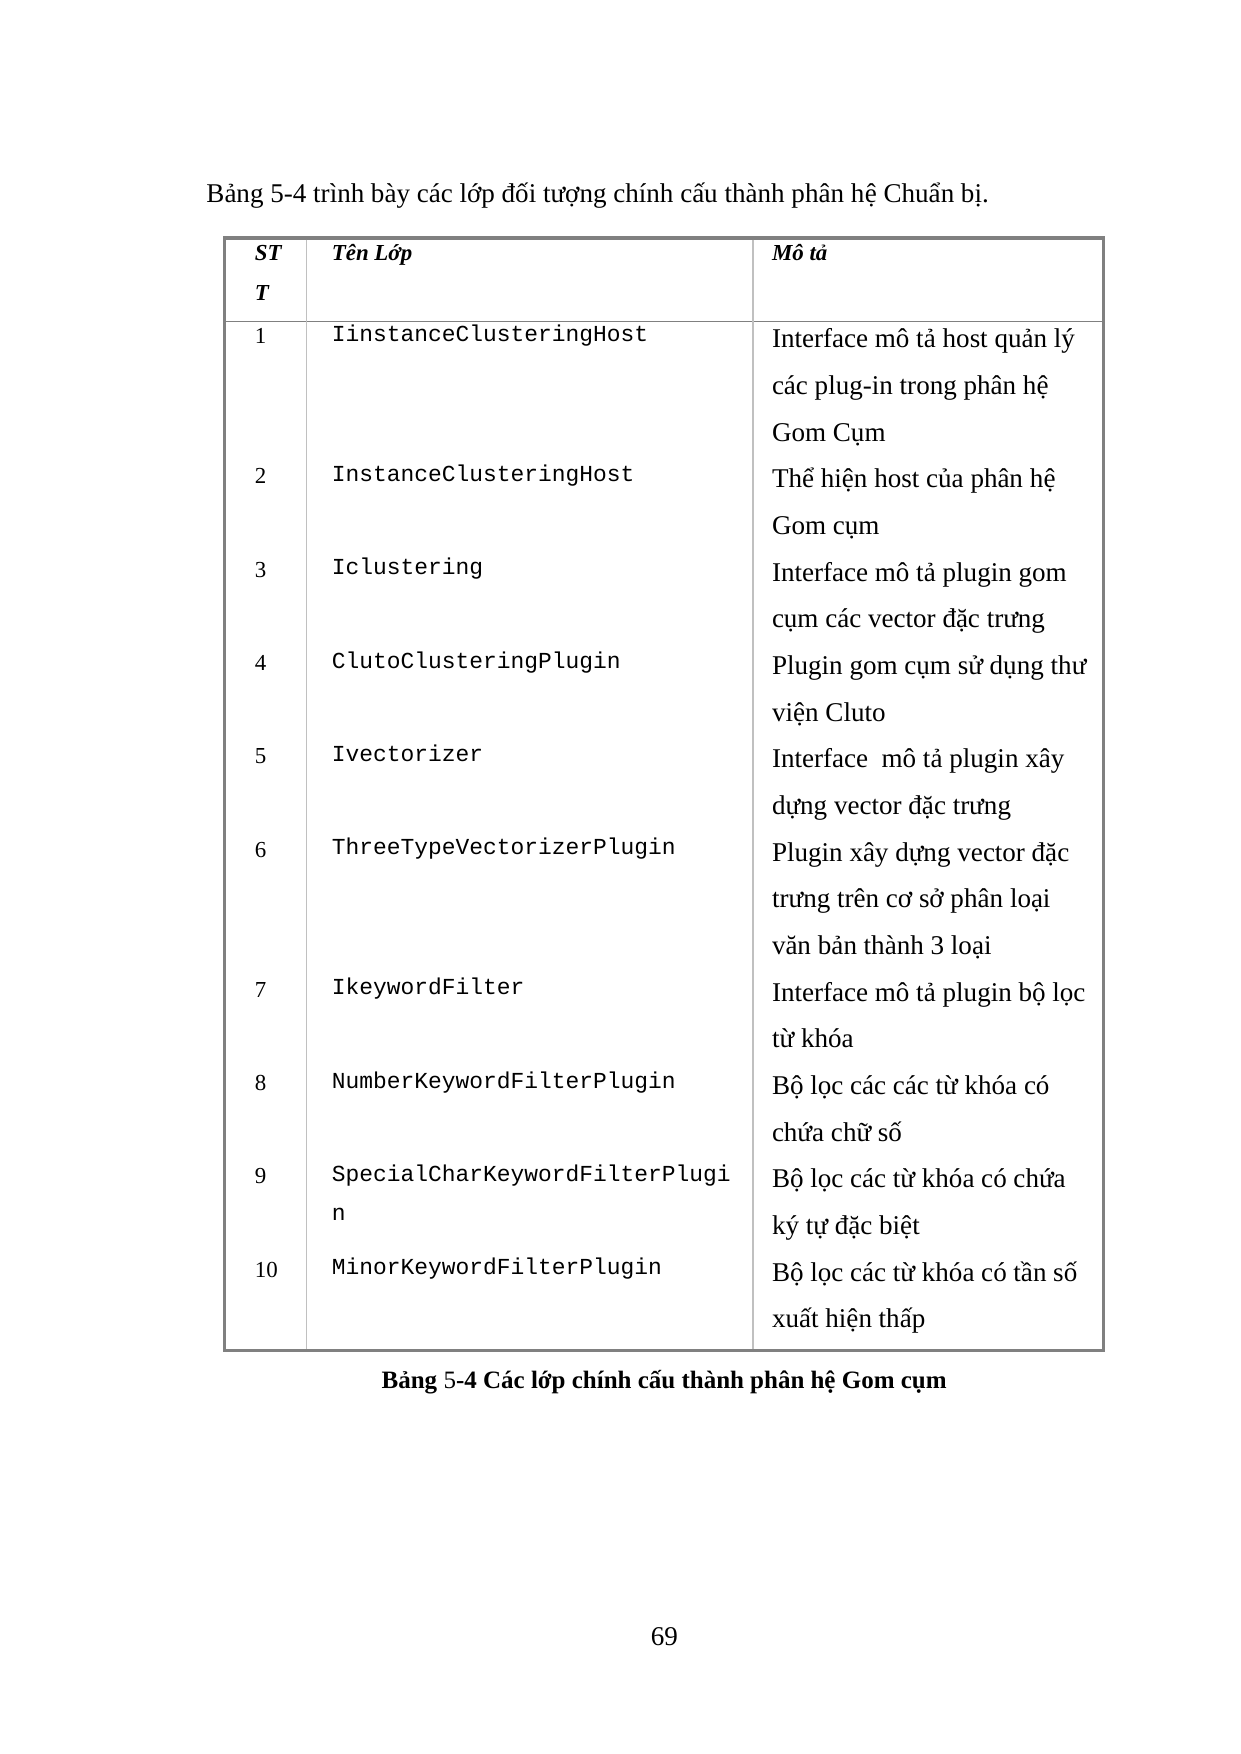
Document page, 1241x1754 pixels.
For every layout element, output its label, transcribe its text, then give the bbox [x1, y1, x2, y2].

table_cell Bộ lọc các từ khóa có tần số xuất hiện thấp [754, 1256, 1102, 1349]
table_cell 7 [226, 976, 306, 1069]
table_cell ClutoClusteringPlugin [307, 649, 752, 742]
table_header Tên Lớp [307, 240, 752, 321]
table_cell InstanceClusteringHost [307, 463, 752, 556]
table_header Mô tả [754, 240, 1102, 321]
table_cell Ivectorizer [307, 743, 752, 836]
table_cell 1 [226, 322, 306, 462]
table_cell 8 [226, 1069, 306, 1162]
table_cell 10 [226, 1256, 306, 1349]
table_cell NumberKeywordFilterPlugin [307, 1069, 752, 1162]
table_cell Iclustering [307, 556, 752, 649]
table_cell Interface mô tả plugin bộ lọc từ khóa [754, 976, 1102, 1069]
text Bảng 5-4 trình bày các lớp đối tượng chính cấu thành phân hệ Chuẩn bị. [206, 177, 1122, 208]
table_cell 9 [226, 1163, 306, 1256]
table_cell 5 [226, 743, 306, 836]
table_cell Interface mô tả plugin xây dựng vector đặc trưng [754, 743, 1102, 836]
table_cell 3 [226, 556, 306, 649]
table_cell IkeywordFilter [307, 976, 752, 1069]
table_cell ThreeTypeVectorizerPlugin [307, 836, 752, 976]
table_cell Plugin gom cụm sử dụng thư viện Cluto [754, 649, 1102, 742]
table_cell 6 [226, 836, 306, 976]
table_cell 2 [226, 463, 306, 556]
table_cell Plugin xây dựng vector đặc trưng trên cơ sở phân loại văn bản thành 3 loại [754, 836, 1102, 976]
table_cell IinstanceClusteringHost [307, 322, 752, 462]
text Bảng 5-4 Các lớp chính cấu thành phân hệ Gom cụm [206, 1365, 1122, 1393]
table_cell SpecialCharKeywordFilterPlugin [307, 1163, 752, 1256]
table_cell Bộ lọc các các từ khóa có chứa chữ số [754, 1069, 1102, 1162]
table_cell Interface mô tả host quản lý các plug-in trong phân hệ Gom Cụm [754, 322, 1102, 462]
table_cell Thể hiện host của phân hệ Gom cụm [754, 463, 1102, 556]
table_cell Bộ lọc các từ khóa có chứa ký tự đặc biệt [754, 1163, 1102, 1256]
table_cell MinorKeywordFilterPlugin [307, 1256, 752, 1349]
table_header STT [226, 240, 306, 321]
table_cell Interface mô tả plugin gom cụm các vector đặc trưng [754, 556, 1102, 649]
table_cell 4 [226, 649, 306, 742]
